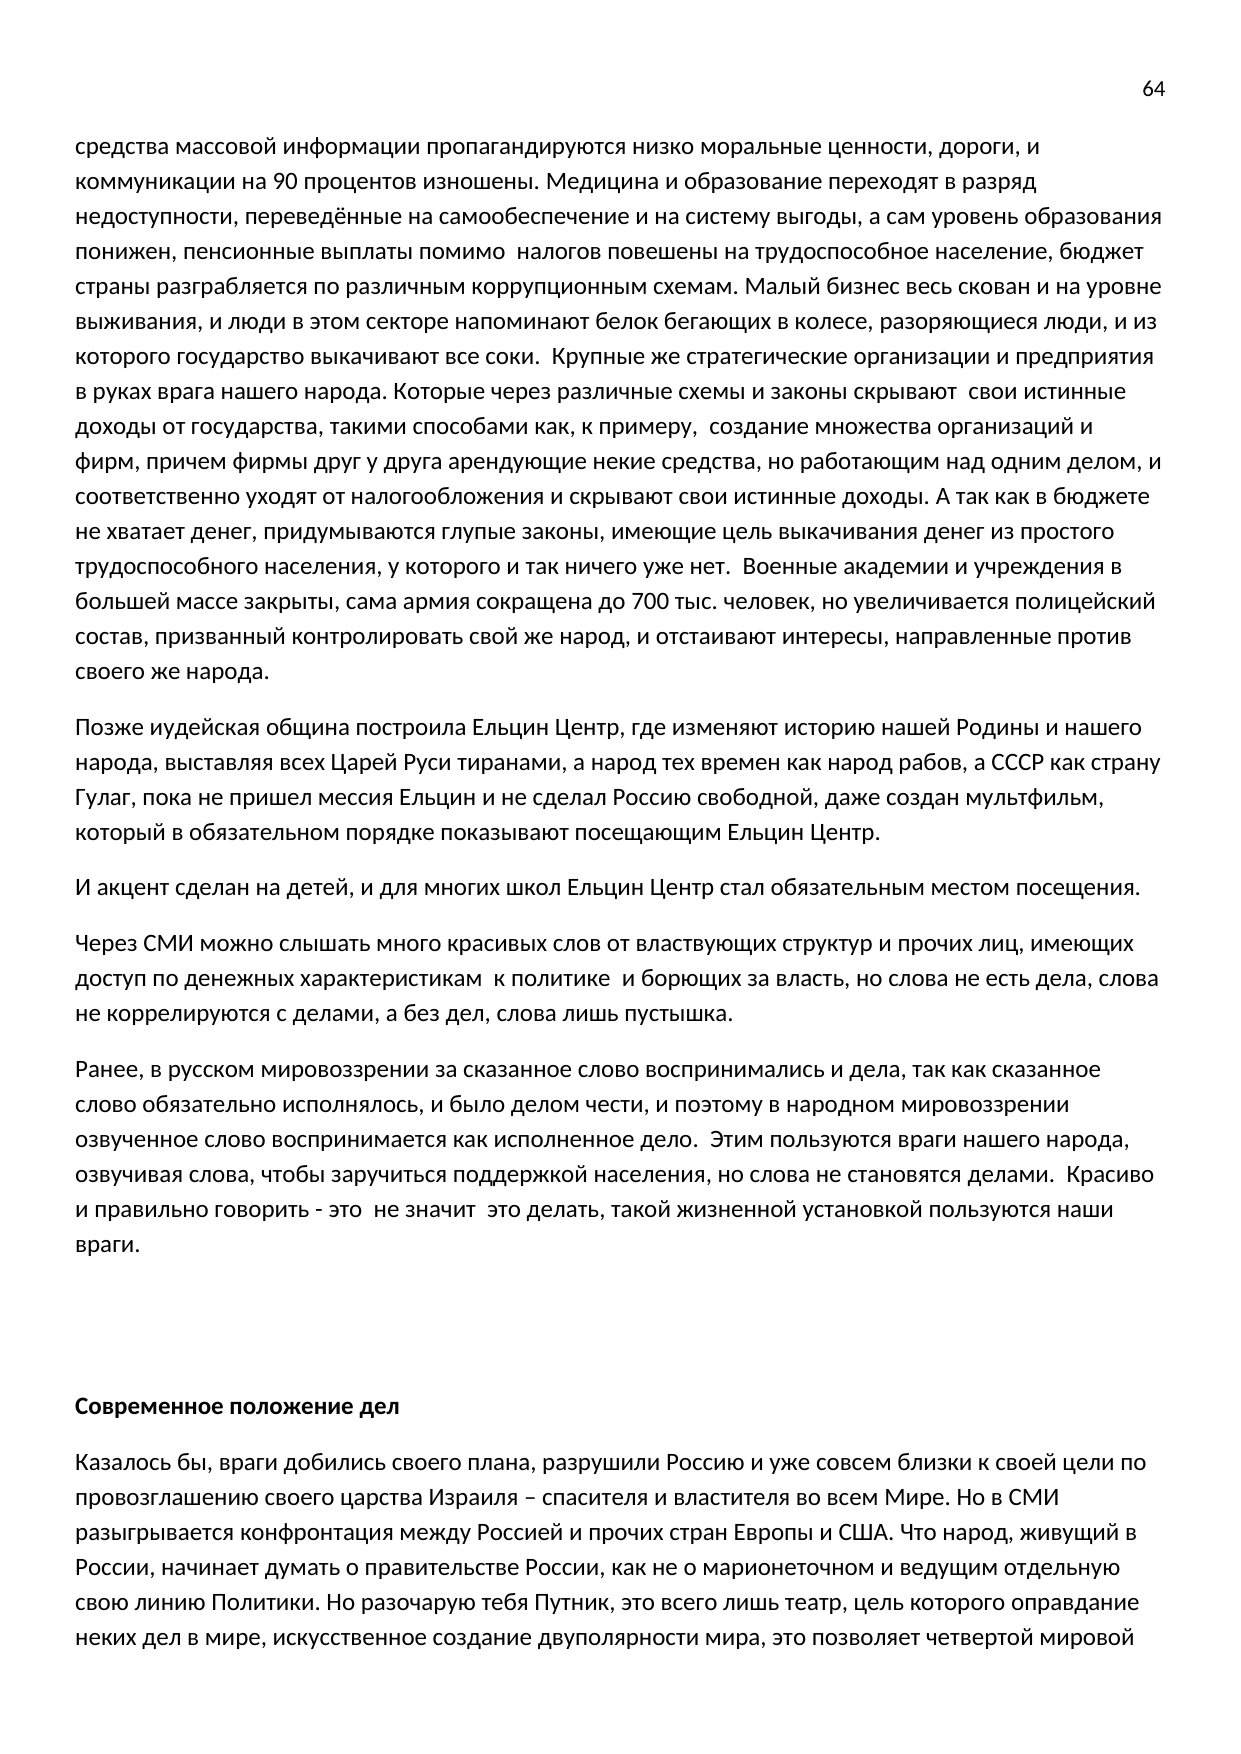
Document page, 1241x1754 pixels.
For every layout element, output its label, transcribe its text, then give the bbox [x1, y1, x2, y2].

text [75, 130, 1165, 685]
text Позже иудейская община построила Ельцин Центр, где изменяют историю нашей Родины и нашего народа, выставляя всех Царей Руси тиранами, а народ тех времен как народ рабов, а СССР как страну Гулаг, пока не пришел мессия Ельцин и не сделал Россию свободной, даже создан мультфильм, который в обязательном порядке показывают посещающим Ельцин Центр. [75, 711, 1165, 846]
text Современное положение дел [75, 1390, 1165, 1421]
text Через СМИ можно слышать много красивых слов от властвующих структур и прочих лиц, имеющих доступ по денежных характеристикам к политике и борющих за власть, но слова не есть дела, слова не коррелируются с делами, а без дел, слова лишь пустышка. [75, 927, 1165, 1028]
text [75, 1446, 1165, 1651]
text И акцент сделан на детей, и для многих школ Ельцин Центр стал обязательным местом посещения. [75, 871, 1165, 902]
text Ранее, в русском мировоззрении за сказанное слово воспринимались и дела, так как сказанное слово обязательно исполнялось, и было делом чести, и поэтому в народном мировоззрении озвученное слово воспринимается как исполненное дело. Этим пользуются враги нашего народа, озвучивая слова, чтобы заручиться поддержкой населения, но слова не становятся делами. Красиво и правильно говорить - это не значит это делать, такой жизненной установкой пользуются наши враги. [75, 1053, 1165, 1259]
